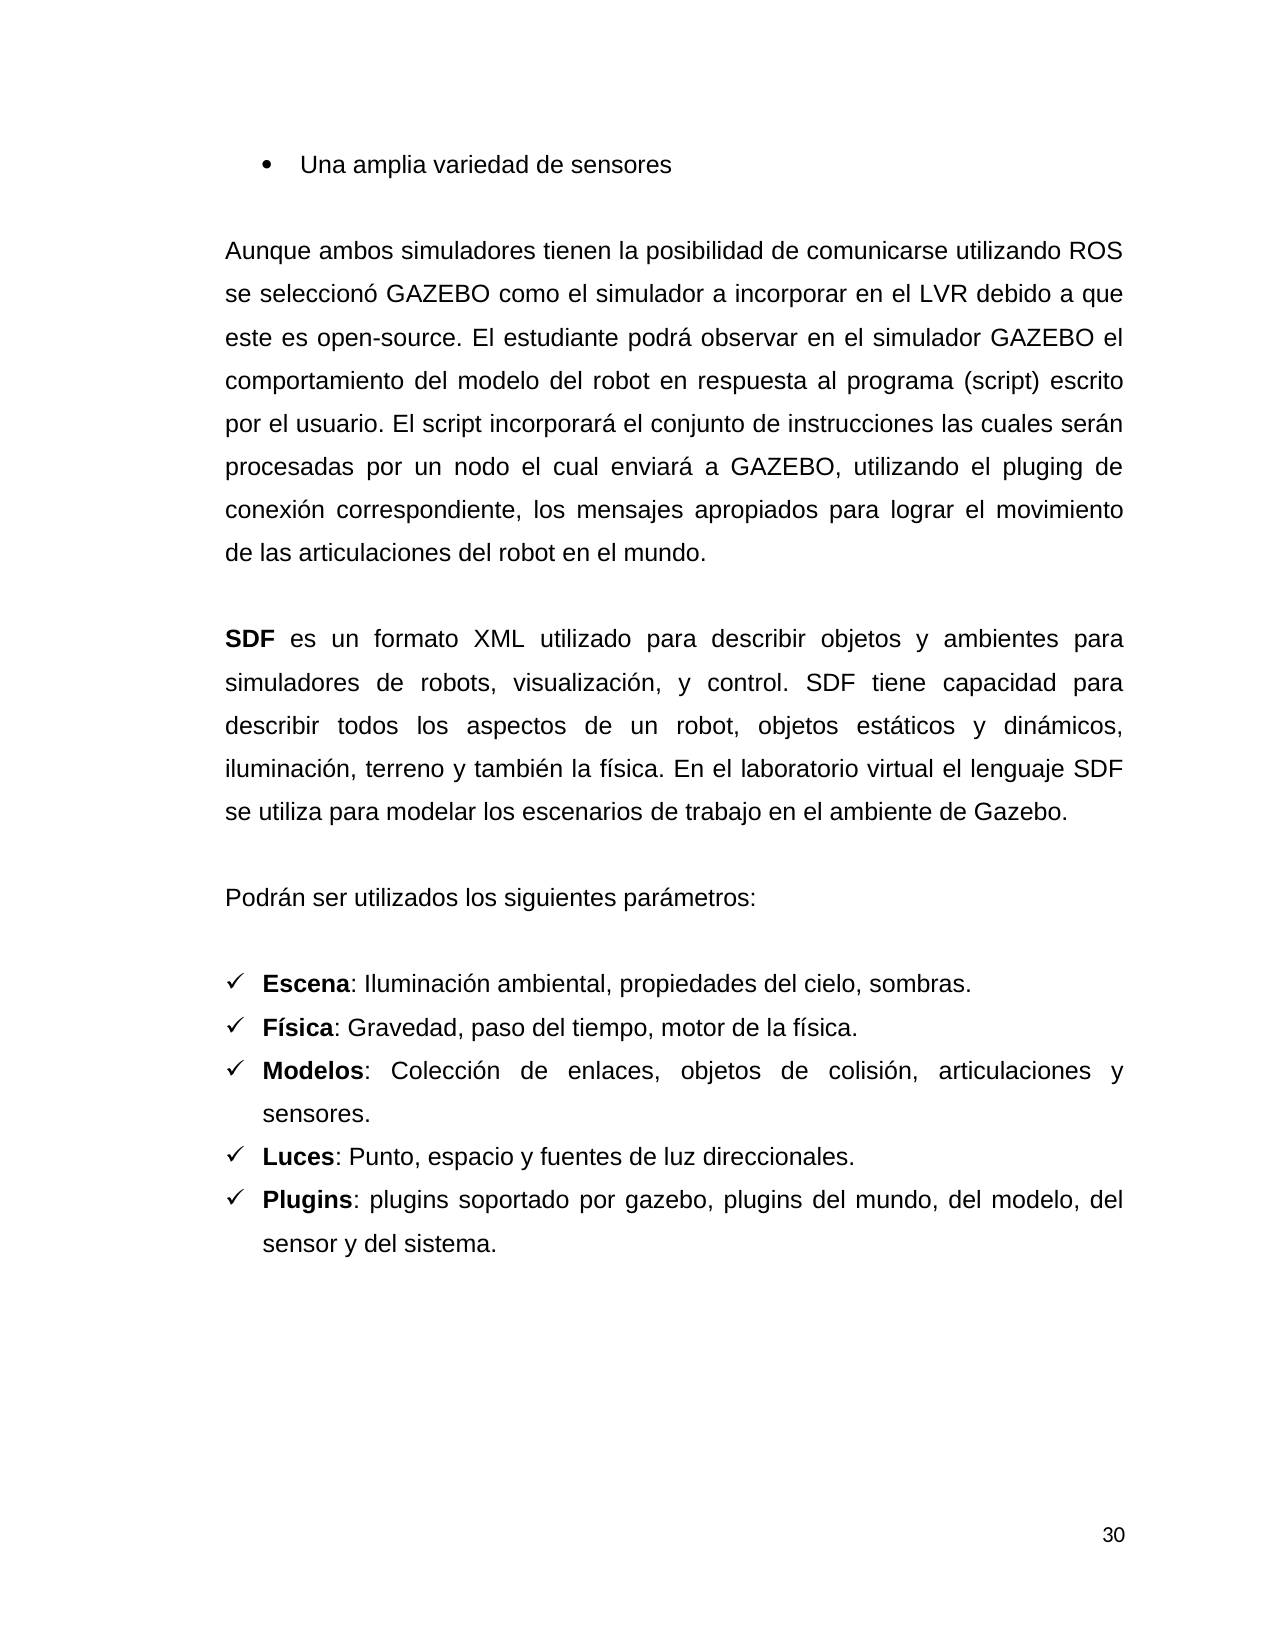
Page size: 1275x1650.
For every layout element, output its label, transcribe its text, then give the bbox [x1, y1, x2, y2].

list Modelos: Colección de enlaces, objetos de colisión, articulaciones y sensores. [225, 1056, 1125, 1128]
list Plugins: plugins soportado por gazebo, plugins del mundo, del modelo, del sensor y del sistema. [225, 1186, 1125, 1257]
text Podrán ser utilizados los siguientes parámetros: [225, 883, 1125, 912]
text SDF es un formato XML utilizado para describir objetos y ambientes para simuladores de robots, visualización, y control. SDF tiene capacidad para describir todos los aspectos de un robot, objetos estáticos y dinámicos, iluminación, terreno y también la física. En el laboratorio virtual el lenguaje SDF se utiliza para modelar los escenarios de trabajo en el ambiente de Gazebo. [225, 624, 1125, 826]
text Aunque ambos simuladores tienen la posibilidad de comunicarse utilizando ROS se seleccionó GAZEBO como el simulador a incorporar en el LVR debido a que este es open-source. El estudiante podrá observar en el simulador GAZEBO el comportamiento del modelo del robot en respuesta al programa (script) escrito por el usuario. El script incorporará el conjunto de instrucciones las cuales serán procesadas por un nodo el cual enviará a GAZEBO, utilizando el pluging de conexión correspondiente, los mensajes apropiados para lograr el movimiento de las articulaciones del robot en el mundo. [225, 236, 1125, 567]
list Luces: Punto, espacio y fuentes de luz direccionales. [225, 1142, 1125, 1171]
list Una amplia variedad de sensores [262, 150, 1125, 179]
list Física: Gravedad, paso del tiempo, motor de la física. [225, 1013, 1125, 1042]
list Escena: Iluminación ambiental, propiedades del cielo, sombras. [225, 969, 1125, 998]
